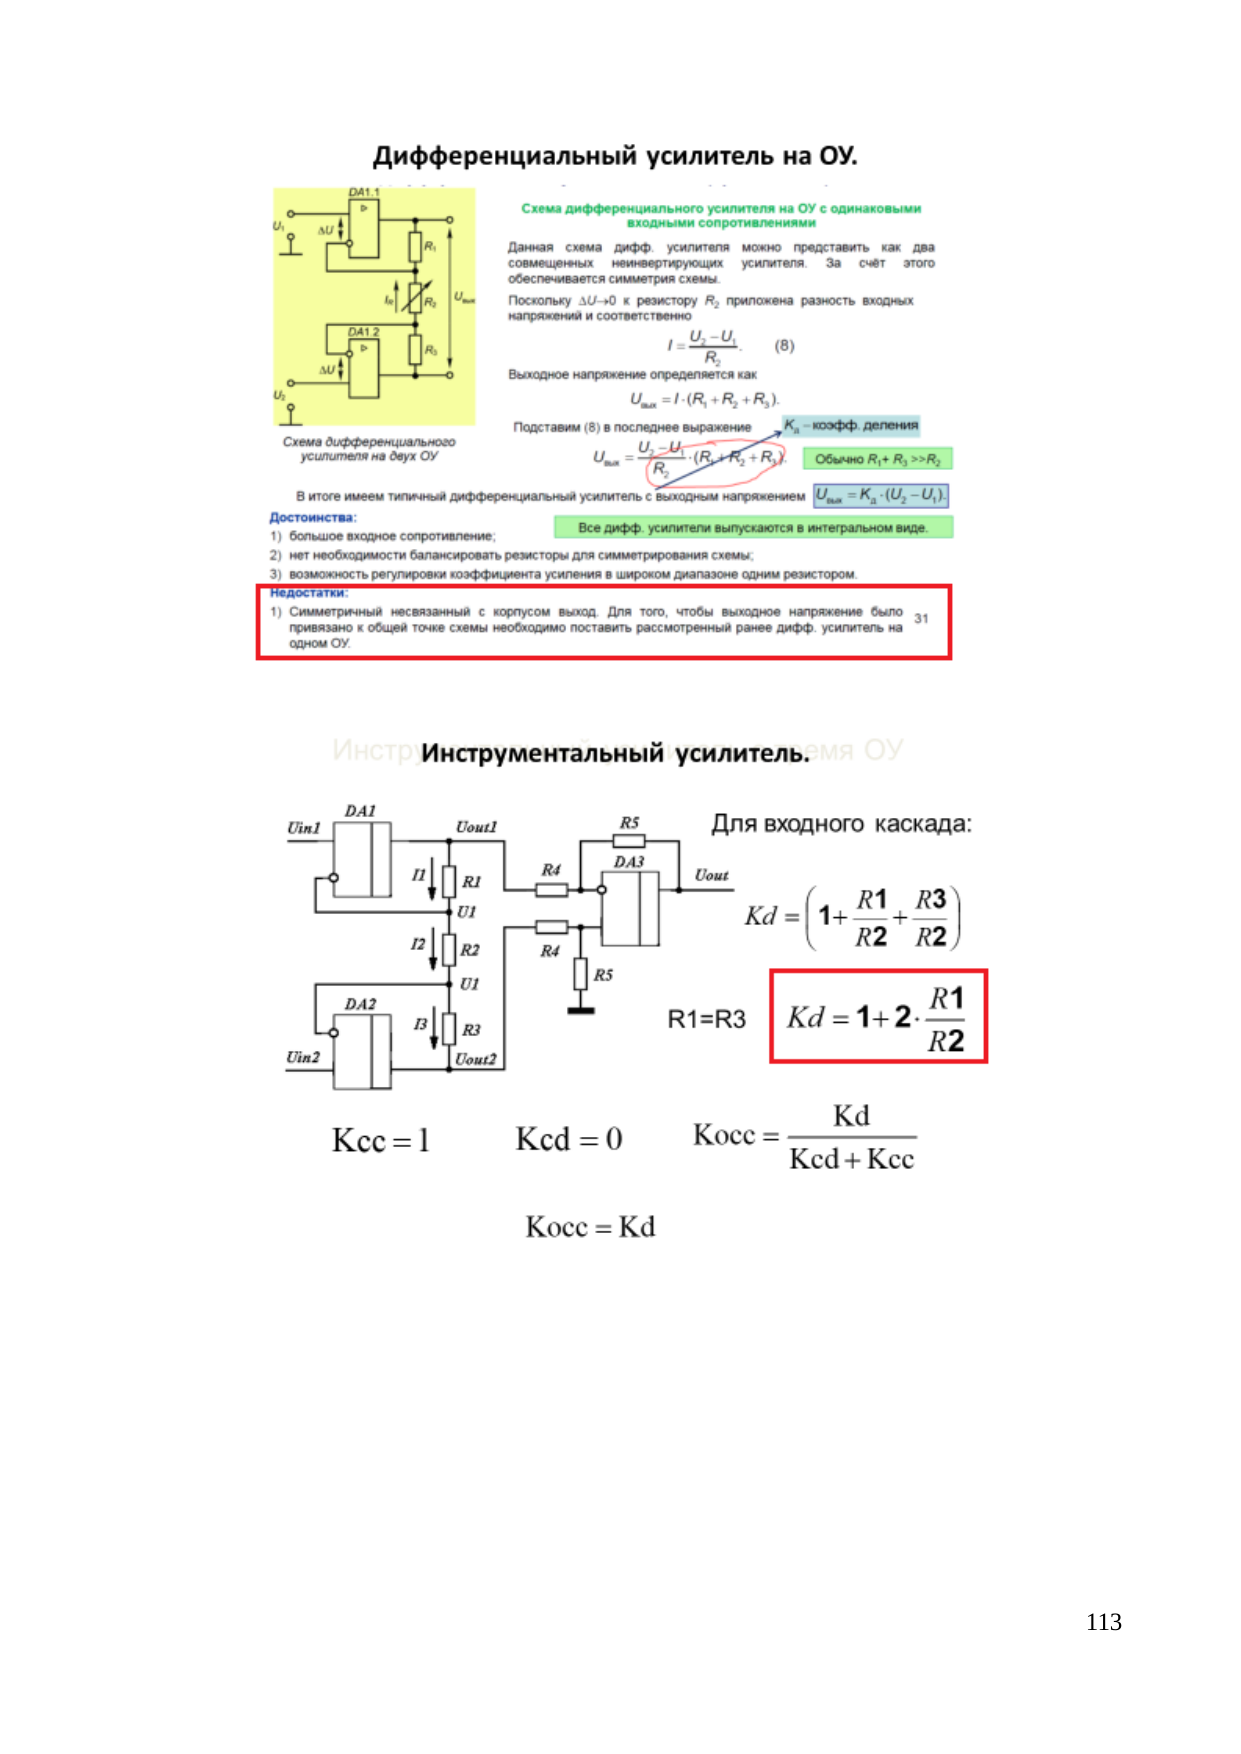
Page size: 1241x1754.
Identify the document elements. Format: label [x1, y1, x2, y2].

picture [196, 118, 1045, 1258]
